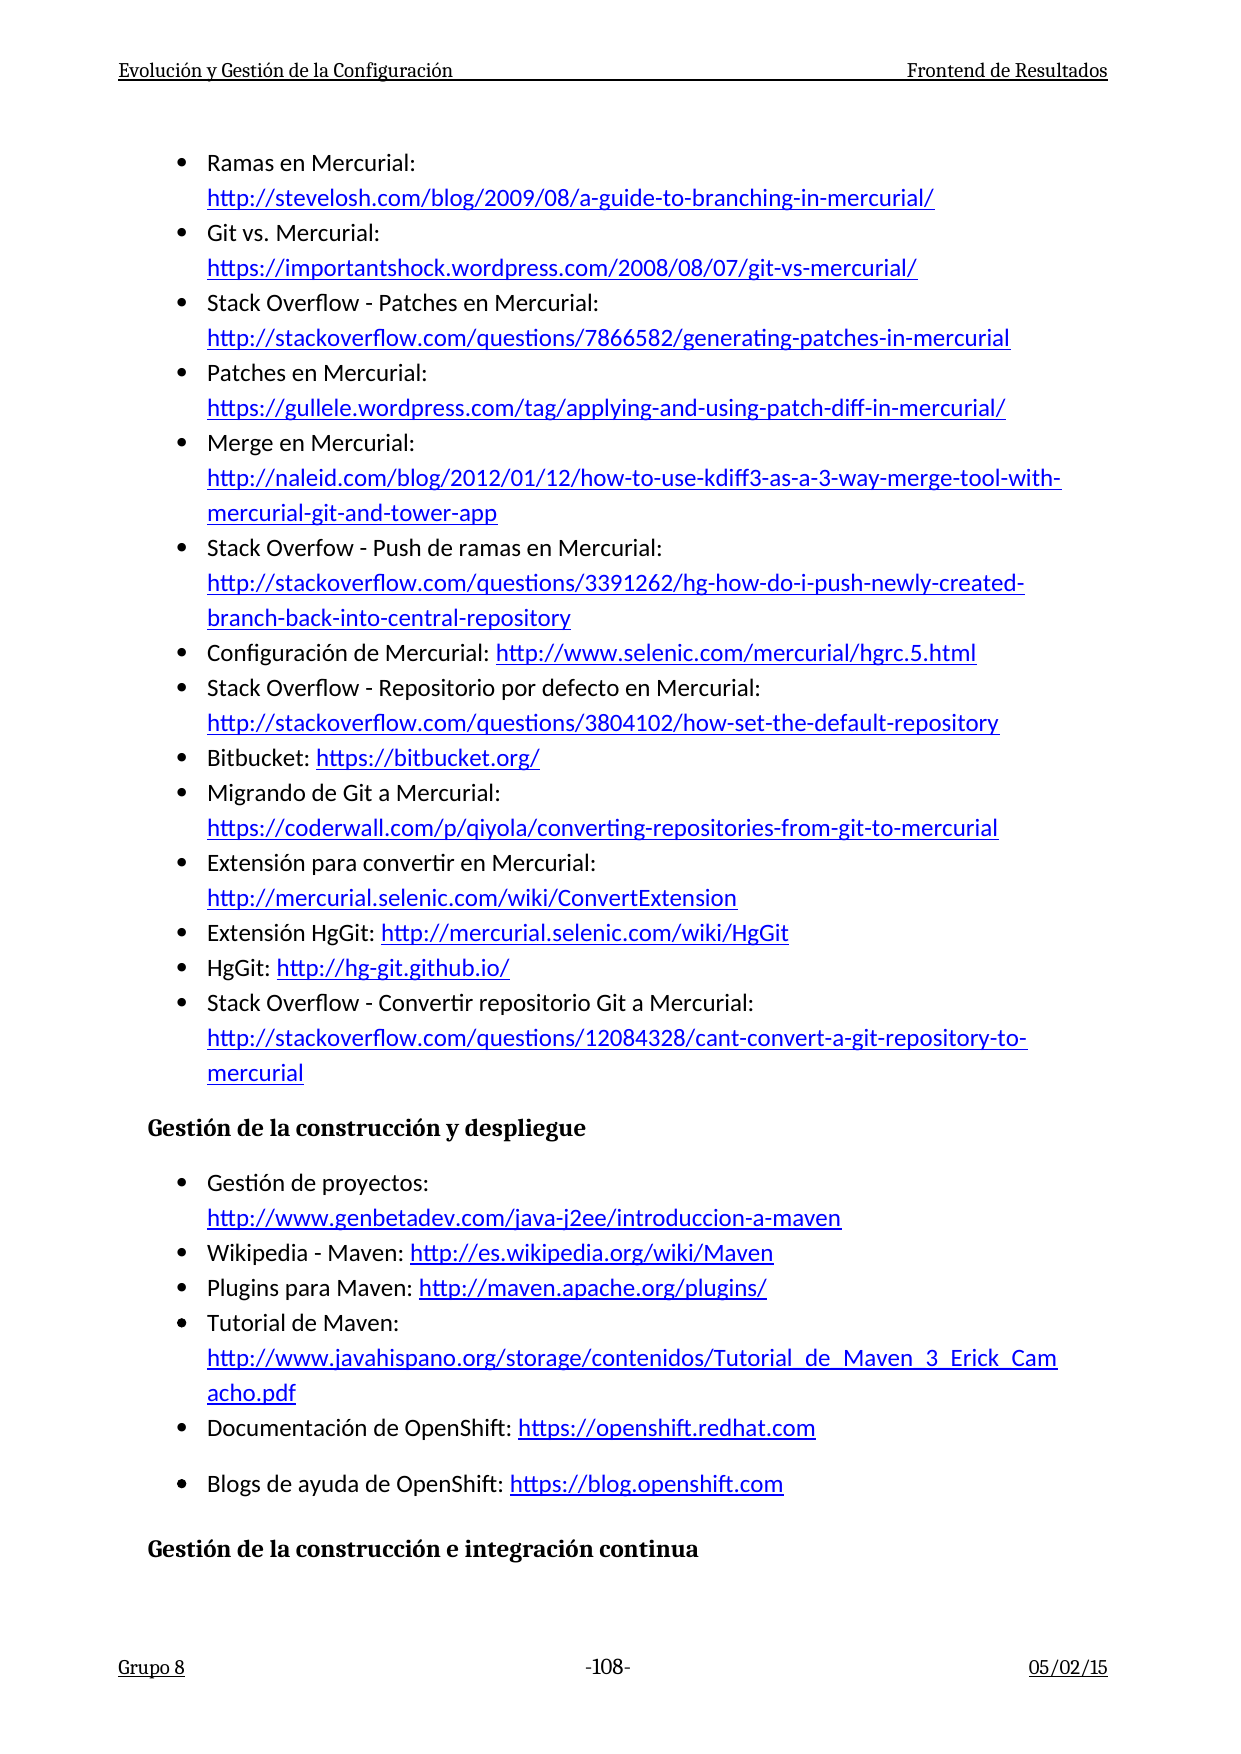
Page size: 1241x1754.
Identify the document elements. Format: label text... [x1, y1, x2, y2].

list Configuración de Mercurial: http://www.selenic.com/mercurial/hgrc.5.html [177, 638, 1063, 668]
list Plugins para Maven: http://maven.apache.org/plugins/ [177, 1272, 1063, 1303]
list Stack Overflow - Repositorio por defecto en Mercurial: http://stackoverflow.com/questions/3804102/how-set-the-default-repository [177, 673, 1063, 738]
list http://stevelosh.com/blog/2009/08/a-guide-to-branching-in-mercurial/ [207, 183, 1063, 213]
list http://naleid.com/blog/2012/01/12/how-to-use-kdiff3-as-a-3-way-merge-tool-with-mercurial-git-and-tower-app [207, 463, 1063, 528]
list http://www.genbetadev.com/java-j2ee/introduccion-a-maven [207, 1202, 1063, 1233]
list Extensión HgGit: http://mercurial.selenic.com/wiki/HgGit [177, 918, 1063, 948]
list Wikipedia - Maven: http://es.wikipedia.org/wiki/Maven [177, 1237, 1063, 1268]
list Extensión para convertir en Mercurial: http://mercurial.selenic.com/wiki/ConvertExtension [177, 848, 1063, 913]
list Stack Overflow - Convertir repositorio Git a Mercurial: http://stackoverflow.com/questions/12084328/cant-convert-a-git-repository-to-mercurial [177, 988, 1063, 1088]
list Documentación de OpenShift: https://openshift.redhat.com [177, 1412, 1063, 1443]
list Ramas en Mercurial: [177, 148, 1063, 178]
list Migrando de Git a Mercurial: [177, 778, 1063, 808]
list Gestión de proyectos: [177, 1167, 1063, 1198]
list Merge en Mercurial: [177, 428, 1063, 458]
list https://importantshock.wordpress.com/2008/08/07/git-vs-mercurial/ [207, 253, 1063, 283]
list Stack Overflow - Patches en Mercurial: http://stackoverflow.com/questions/7866582/generating-patches-in-mercurial [177, 288, 1063, 353]
list https://coderwall.com/p/qiyola/converting-repositories-from-git-to-mercurial [207, 813, 1063, 843]
list Blogs de ayuda de OpenShift: https://blog.openshift.com [177, 1468, 1063, 1499]
list Patches en Mercurial: [177, 358, 1063, 388]
list https://gullele.wordpress.com/tag/applying-and-using-patch-diff-in-mercurial/ [207, 393, 1063, 423]
list http://stackoverflow.com/questions/3391262/hg-how-do-i-push-newly-created-branch-back-into-central-repository [207, 568, 1063, 633]
list Gestión de la construcción y despliegue [148, 1113, 1063, 1142]
list Tutorial de Maven: http://www.javahispano.org/storage/contenidos/Tutorial_de_Maven_3_Erick_Camacho.pdf [177, 1307, 1063, 1408]
list HgGit: http://hg-git.github.io/ [177, 953, 1063, 983]
list Stack Overfow - Push de ramas en Mercurial: [177, 533, 1063, 563]
list Gestión de la construcción e integración continua [148, 1535, 1063, 1563]
list Git vs. Mercurial: [177, 218, 1063, 248]
list Bitbucket: https://bitbucket.org/ [177, 743, 1063, 773]
